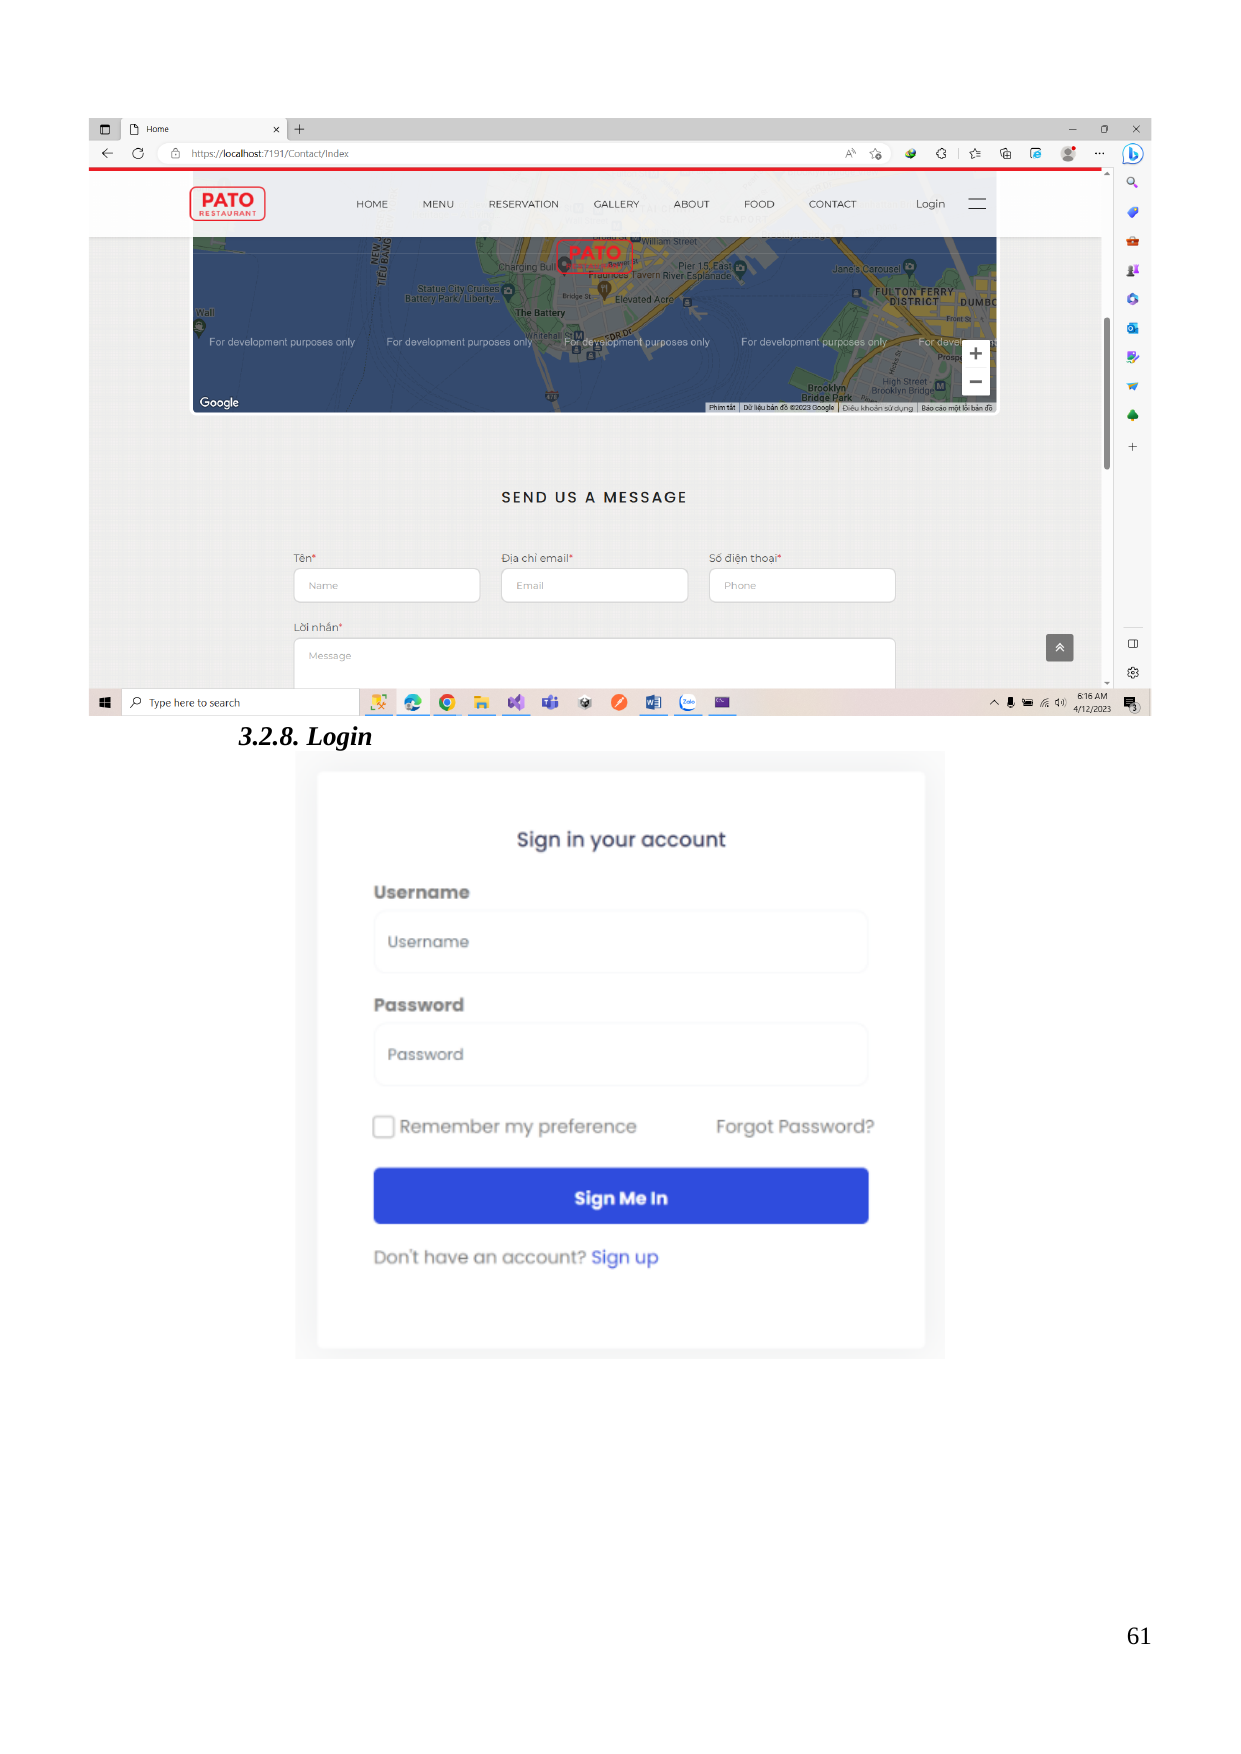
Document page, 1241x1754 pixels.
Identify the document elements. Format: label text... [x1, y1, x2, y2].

picture [88, 118, 1152, 716]
subtitle 3.2.8. Login [164, 720, 1152, 751]
picture [295, 751, 945, 1359]
